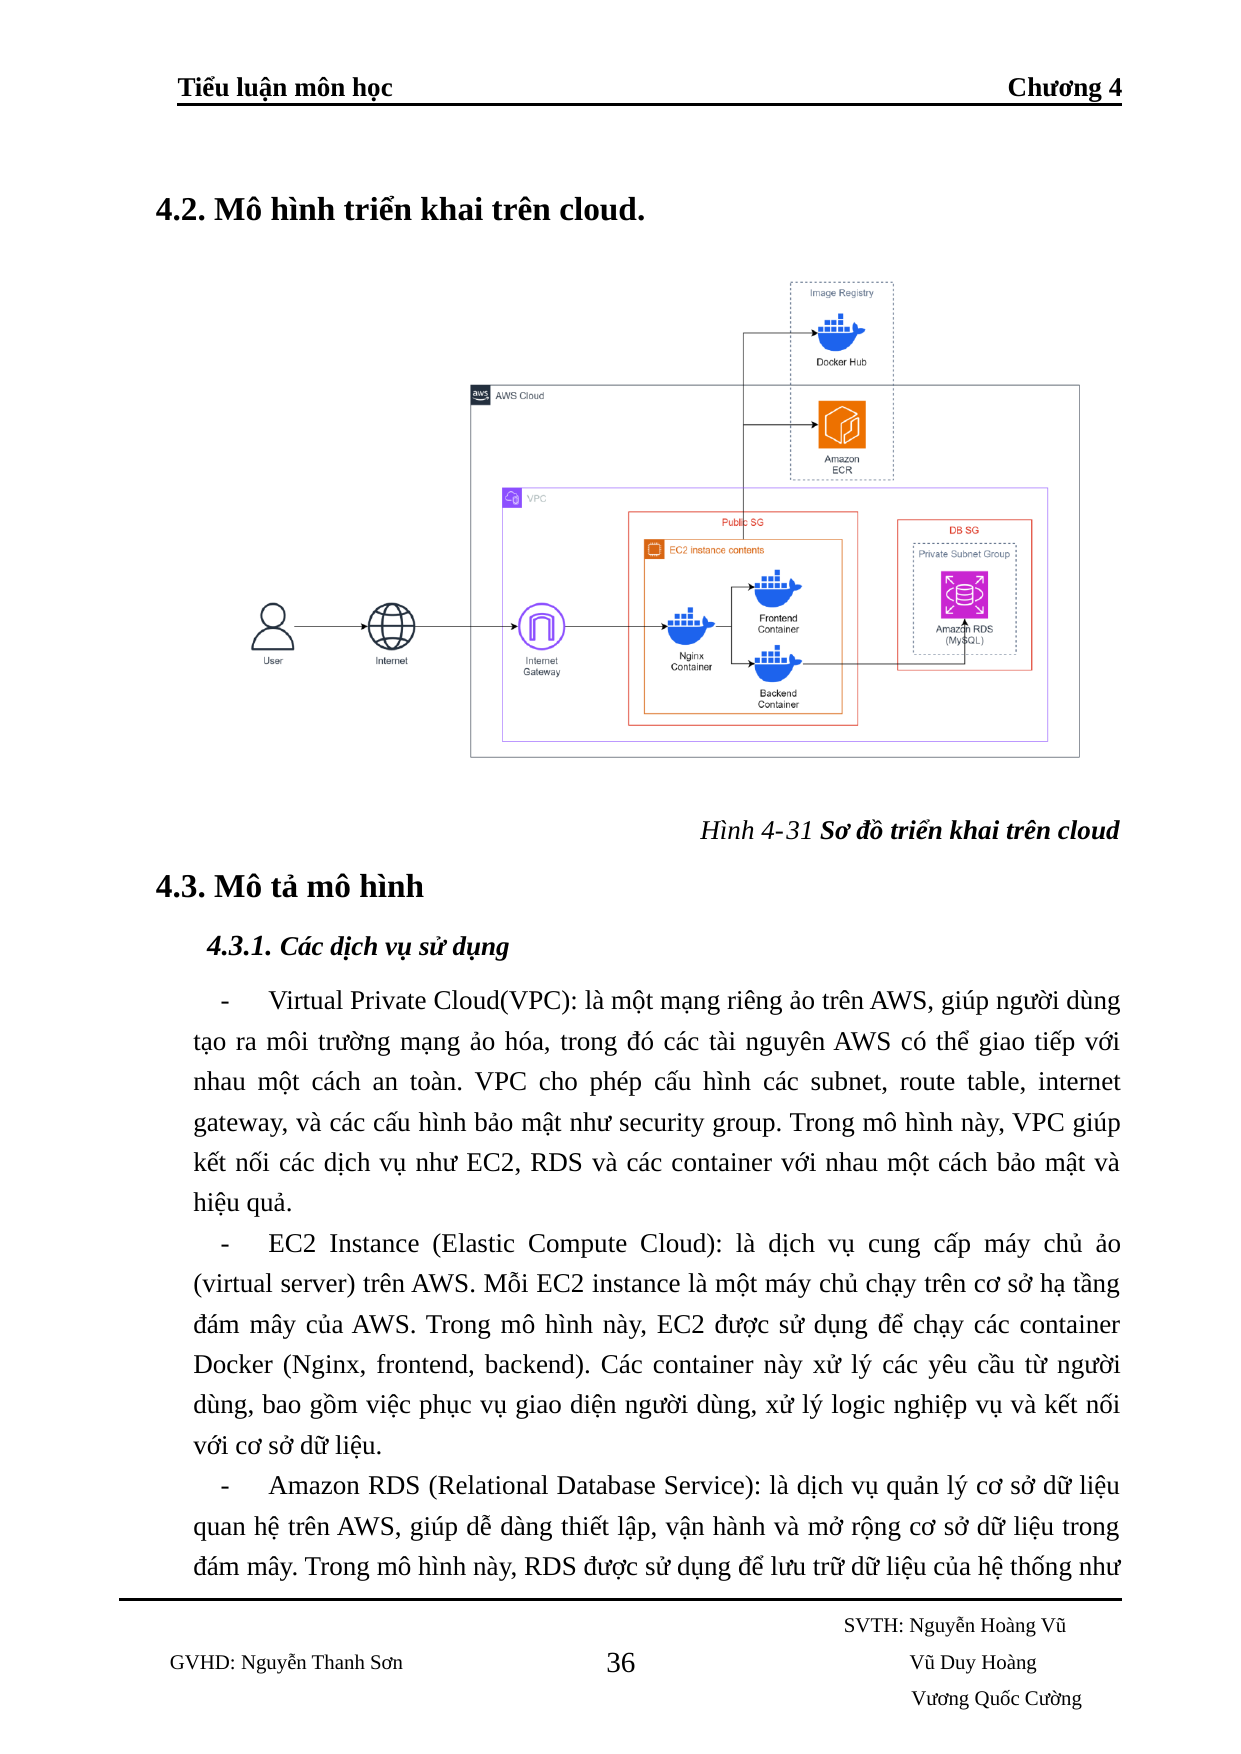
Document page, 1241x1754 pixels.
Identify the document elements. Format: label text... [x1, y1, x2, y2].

subtitle Các dịch vụ sử dụng [207, 928, 1122, 962]
subtitle Mô hình triển khai trên cloud. [156, 190, 1122, 228]
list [193, 1469, 1122, 1581]
list EC2 Instance (Elastic Compute Cloud): là dịch vụ cung cấp máy chủ ảo (virtual server) trên AWS. Mỗi EC2 instance là một máy chủ chạy trên cơ sở hạ tầng đám mây của AWS. Trong mô hình này, EC2 được sử dụng để chạy các container Docker (Nginx, frontend, backend). Các container này xử lý các yêu cầu từ người dùng, bao gồm việc phục vụ giao diện người dùng, xử lý logic nghiệp vụ và kết nối với cơ sở dữ liệu. [193, 1227, 1122, 1460]
picture [210, 252, 1123, 793]
subtitle Mô tả mô hình [156, 866, 1122, 904]
list Virtual Private Cloud(VPC): là một mạng riêng ảo trên AWS, giúp người dùng tạo ra môi trường mạng ảo hóa, trong đó các tài nguyên AWS có thể giao tiếp với nhau một cách an toàn. VPC cho phép cấu hình các subnet, route table, internet gateway, và các cấu hình bảo mật như security group. Trong mô hình này, VPC giúp kết nối các dịch vụ như EC2, RDS và các container với nhau một cách bảo mật và hiệu quả. [193, 984, 1122, 1218]
